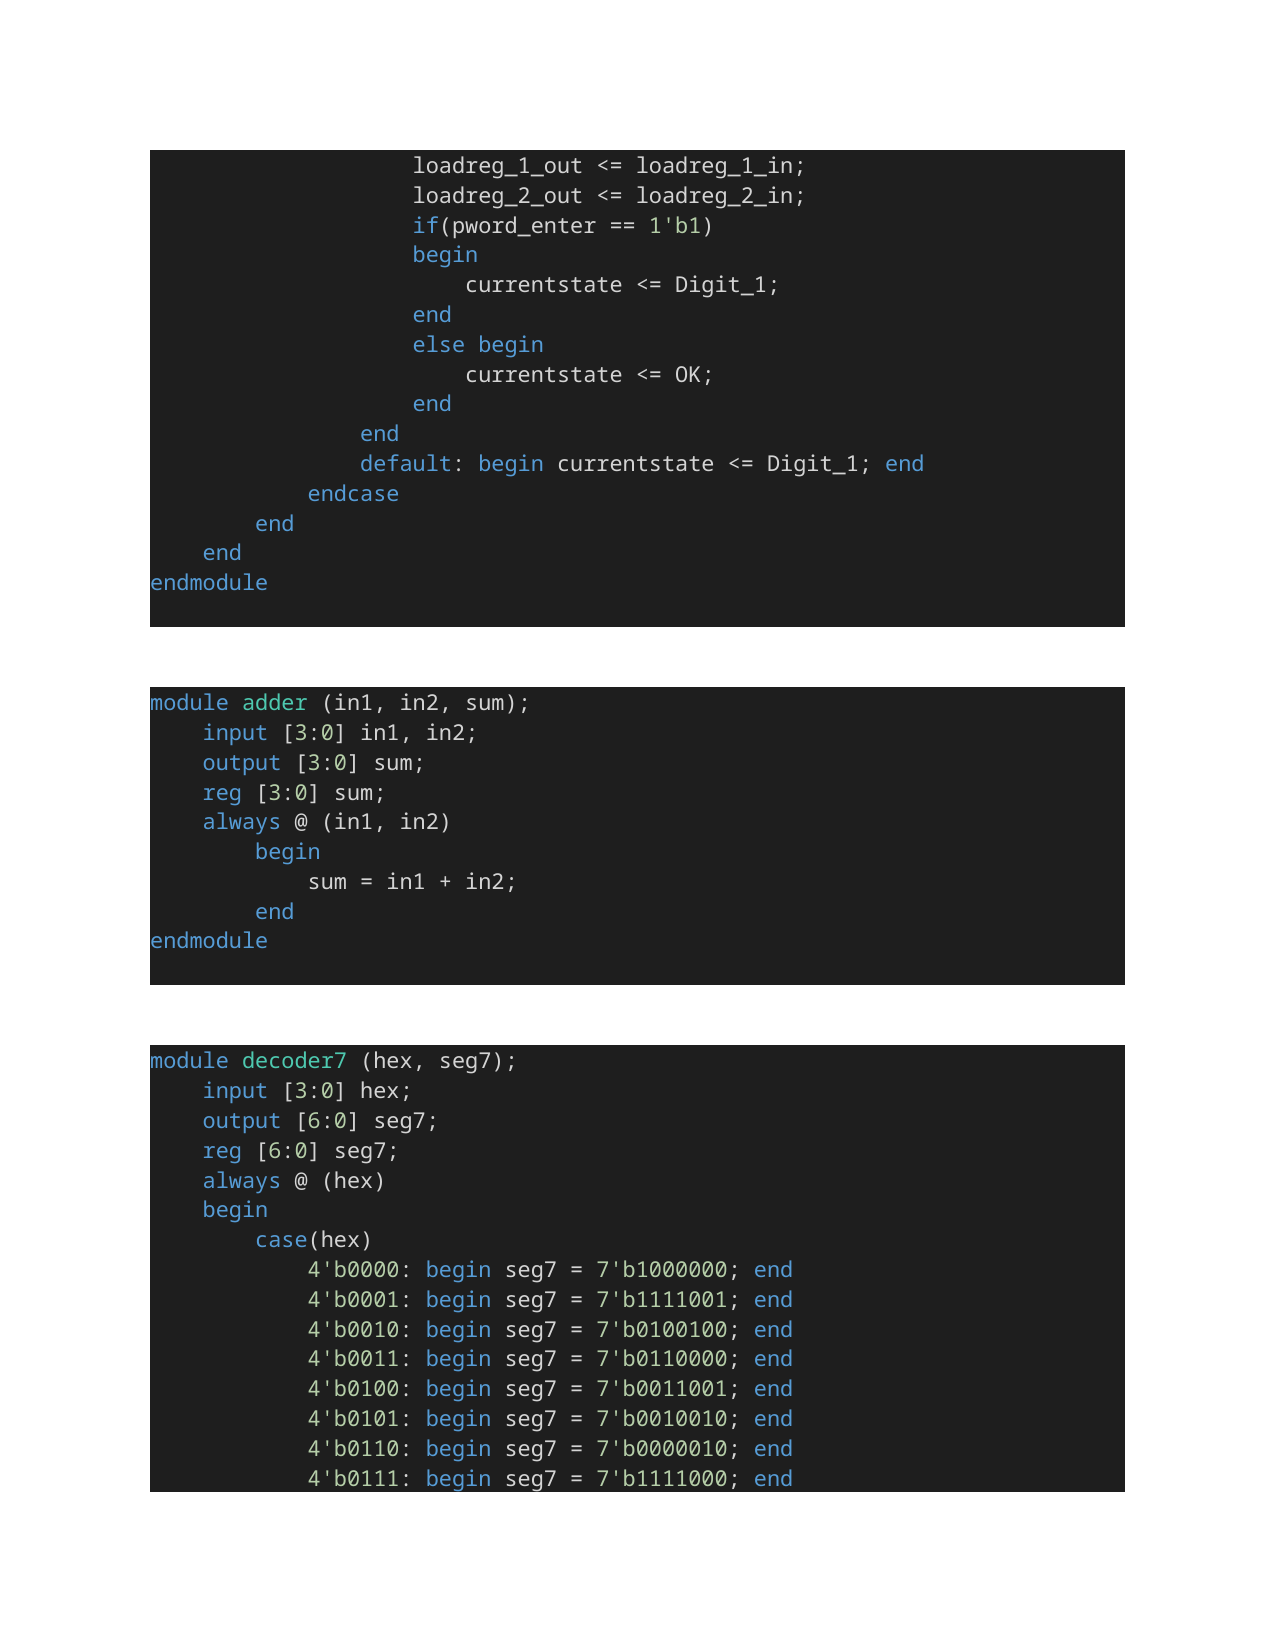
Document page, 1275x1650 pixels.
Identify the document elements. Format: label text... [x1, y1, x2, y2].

text currentstate <= OK; [150, 358, 1125, 388]
text endmodule [150, 567, 1125, 597]
text 4'b0011: begin seg7 = 7'b0110000; end [150, 1343, 1125, 1373]
text always @ (in1, in2) [150, 806, 1125, 836]
text sum = in1 + in2; [150, 866, 1125, 896]
text begin [150, 836, 1125, 866]
text begin [150, 1194, 1125, 1224]
text 4'b0000: begin seg7 = 7'b1000000; end [150, 1254, 1125, 1284]
text module adder (in1, in2, sum); [150, 687, 1125, 717]
text else begin [150, 329, 1125, 358]
text end [150, 896, 1125, 925]
text end [150, 537, 1125, 567]
text 4'b0101: begin seg7 = 7'b0010010; end [150, 1403, 1125, 1433]
text 4'b0001: begin seg7 = 7'b1111001; end [150, 1284, 1125, 1313]
text end [150, 418, 1125, 448]
text end [150, 507, 1125, 537]
text 4'b0010: begin seg7 = 7'b0100100; end [150, 1313, 1125, 1343]
text reg [3:0] sum; [150, 776, 1125, 806]
text begin [150, 239, 1125, 269]
text input [3:0] hex; [150, 1075, 1125, 1105]
text reg [6:0] seg7; [150, 1135, 1125, 1164]
text module decoder7 (hex, seg7); [150, 1045, 1125, 1075]
text input [3:0] in1, in2; [150, 717, 1125, 747]
text always @ (hex) [150, 1164, 1125, 1194]
text endmodule [150, 925, 1125, 955]
text endcase [150, 478, 1125, 507]
text output [6:0] seg7; [150, 1105, 1125, 1135]
text case(hex) [150, 1224, 1125, 1254]
text 4'b0110: begin seg7 = 7'b0000010; end [150, 1433, 1125, 1462]
text loadreg_2_out <= loadreg_2_in; [150, 180, 1125, 209]
text 4'b0100: begin seg7 = 7'b0011001; end [150, 1373, 1125, 1403]
text loadreg_1_out <= loadreg_1_in; [150, 150, 1125, 180]
text if(pword_enter == 1'b1) [150, 209, 1125, 239]
text end [150, 388, 1125, 418]
text default: begin currentstate <= Digit_1; end [150, 448, 1125, 478]
text output [3:0] sum; [150, 747, 1125, 776]
text 4'b0111: begin seg7 = 7'b1111000; end [150, 1462, 1125, 1492]
text end [150, 299, 1125, 329]
text currentstate <= Digit_1; [150, 269, 1125, 299]
